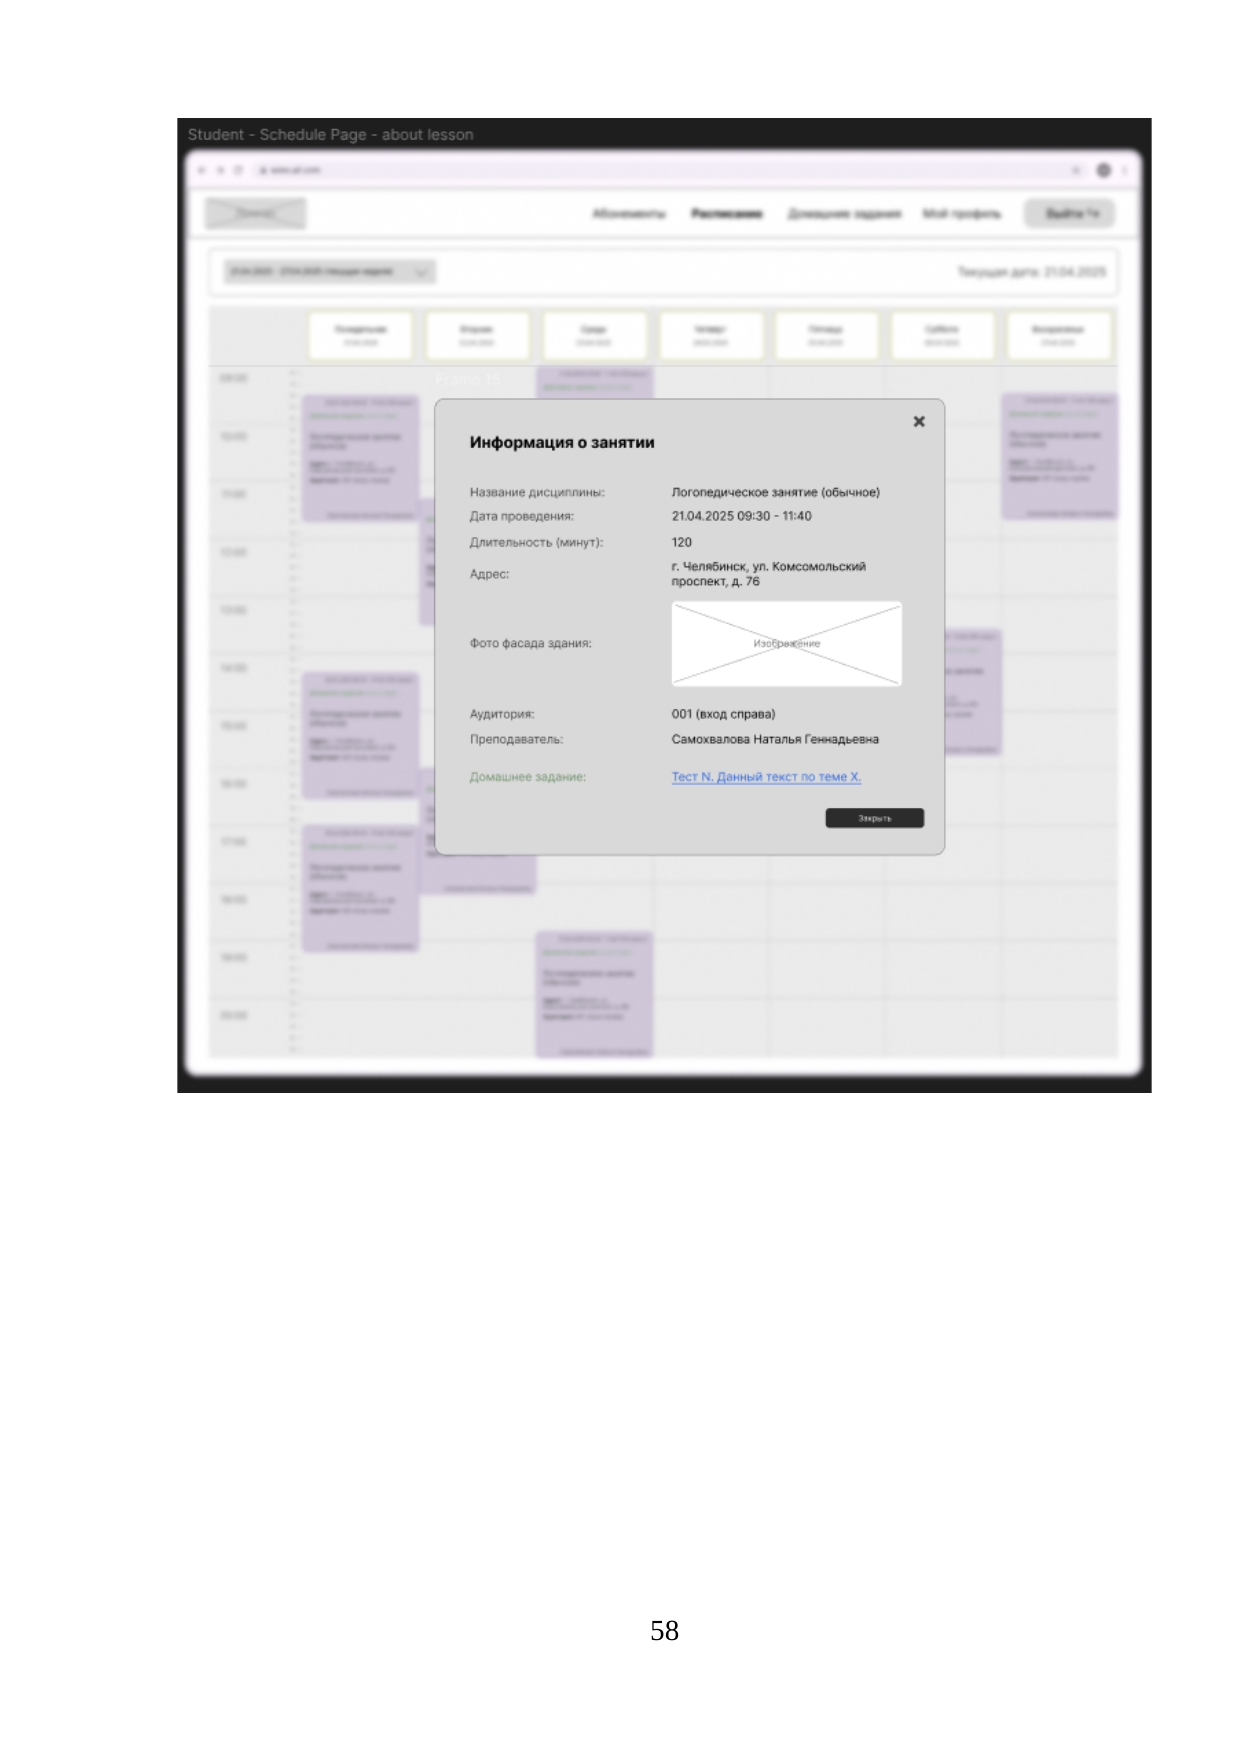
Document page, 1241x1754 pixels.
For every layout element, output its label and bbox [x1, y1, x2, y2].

picture [177, 118, 1152, 1093]
